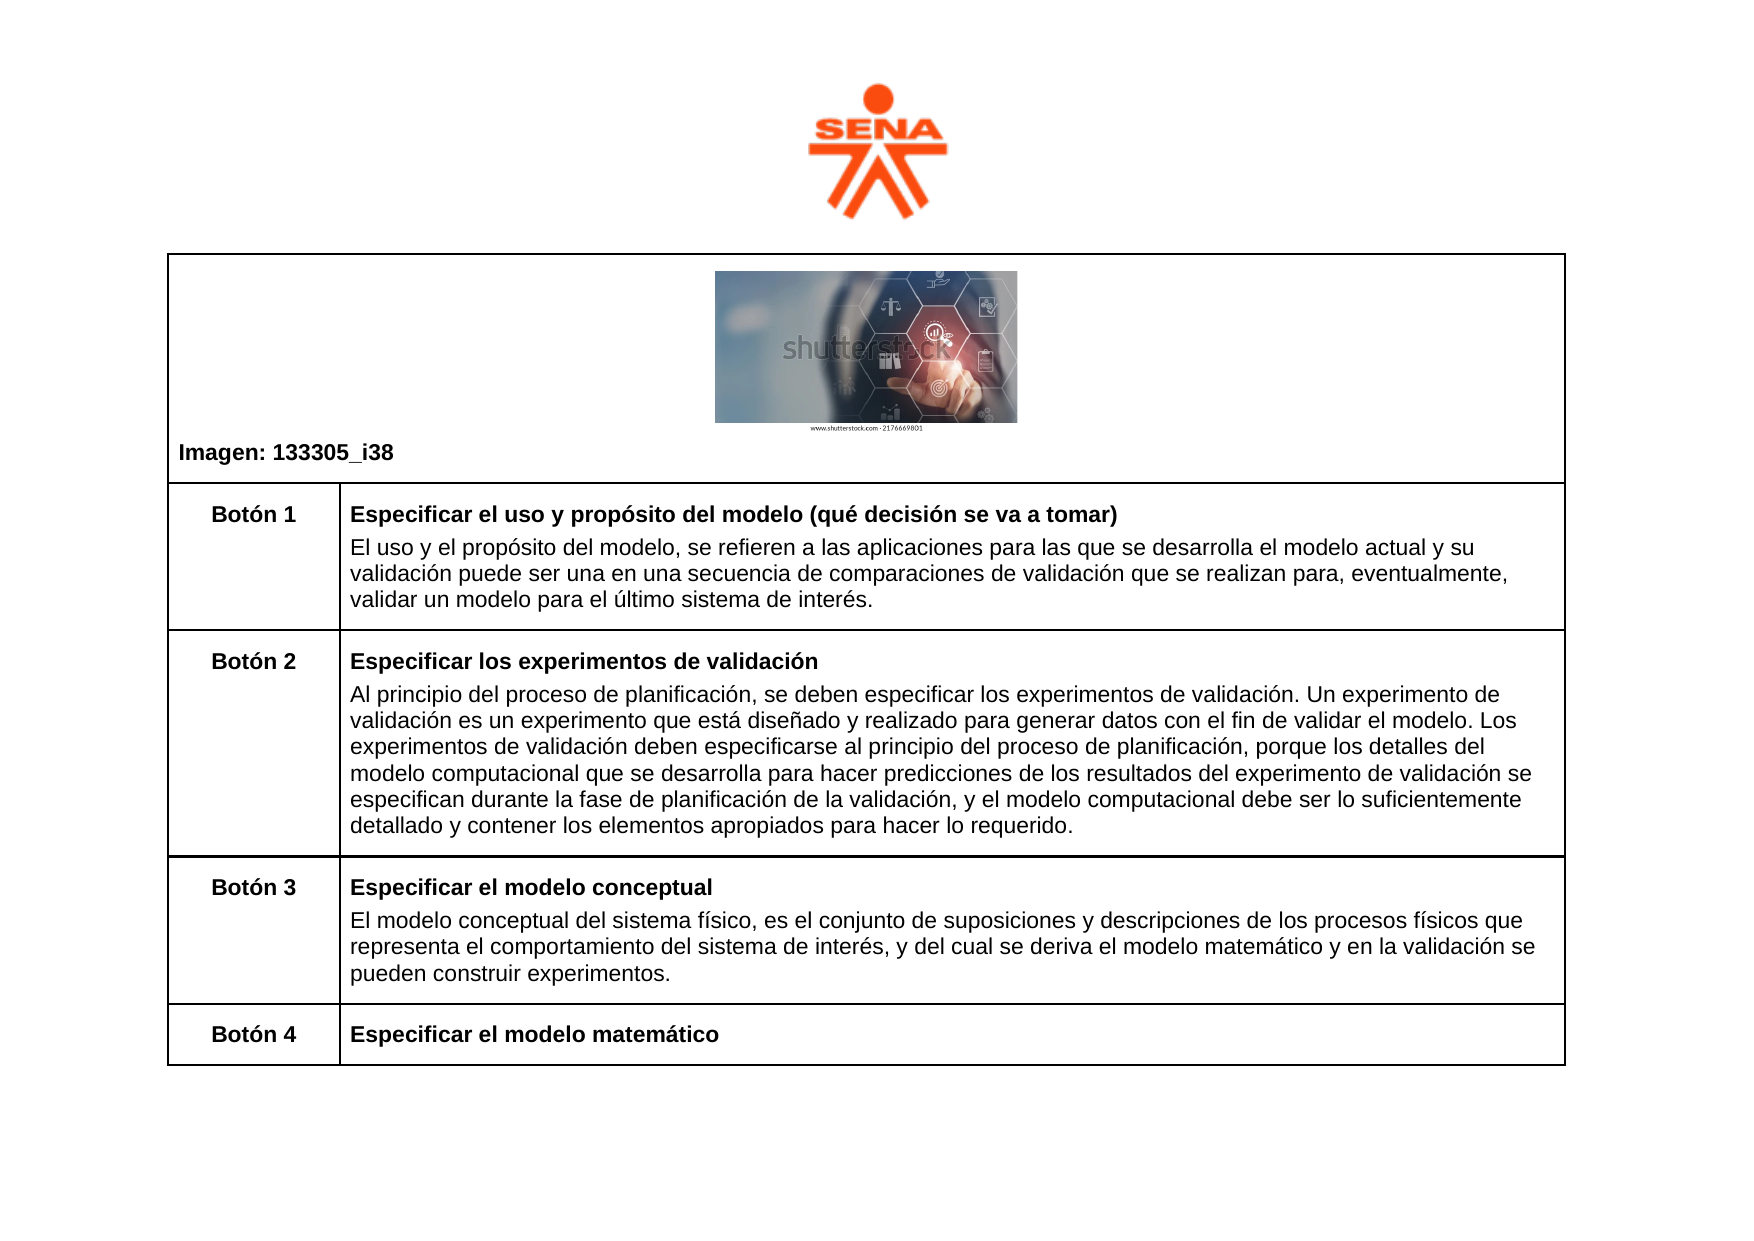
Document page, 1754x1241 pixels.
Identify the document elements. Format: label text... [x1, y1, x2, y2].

table_cell Botón 2 [169, 631, 339, 855]
table_cell Especificar el modelo conceptual El modelo conceptual del sistema físico, es el conjunto de suposiciones y descripciones de los procesos físicos que representa el comportamiento del sistema de interés, y del cual se deriva el modelo matemático y en la validación se pueden construir experimentos. [341, 858, 1564, 1002]
table_cell Botón 3 [169, 858, 339, 1002]
picture [715, 271, 1018, 433]
table_cell Especificar el uso y propósito del modelo (qué decisión se va a tomar) El uso y el propósito del modelo, se refieren a las aplicaciones para las que se desarrolla el modelo actual y su validación puede ser una en una secuencia de comparaciones de validación que se realizan para, eventualmente, validar un modelo para el último sistema de interés. [341, 484, 1564, 629]
table_cell Botón 4 [169, 1005, 339, 1064]
table_cell Especificar los experimentos de validación Al principio del proceso de planificación, se deben especificar los experimentos de validación. Un experimento de validación es un experimento que está diseñado y realizado para generar datos con el fin de validar el modelo. Los experimentos de validación deben especificarse al principio del proceso de planificación, porque los detalles del modelo computacional que se desarrolla para hacer predicciones de los resultados del experimento de validación se especifican durante la fase de planificación de la validación, y el modelo computacional debe ser lo suficientemente detallado y contener los elementos apropiados para hacer lo requerido. [341, 631, 1564, 855]
table_cell Imagen: 133305_i38 [169, 255, 1564, 482]
picture [796, 75, 958, 227]
table_cell Botón 1 [169, 484, 339, 629]
